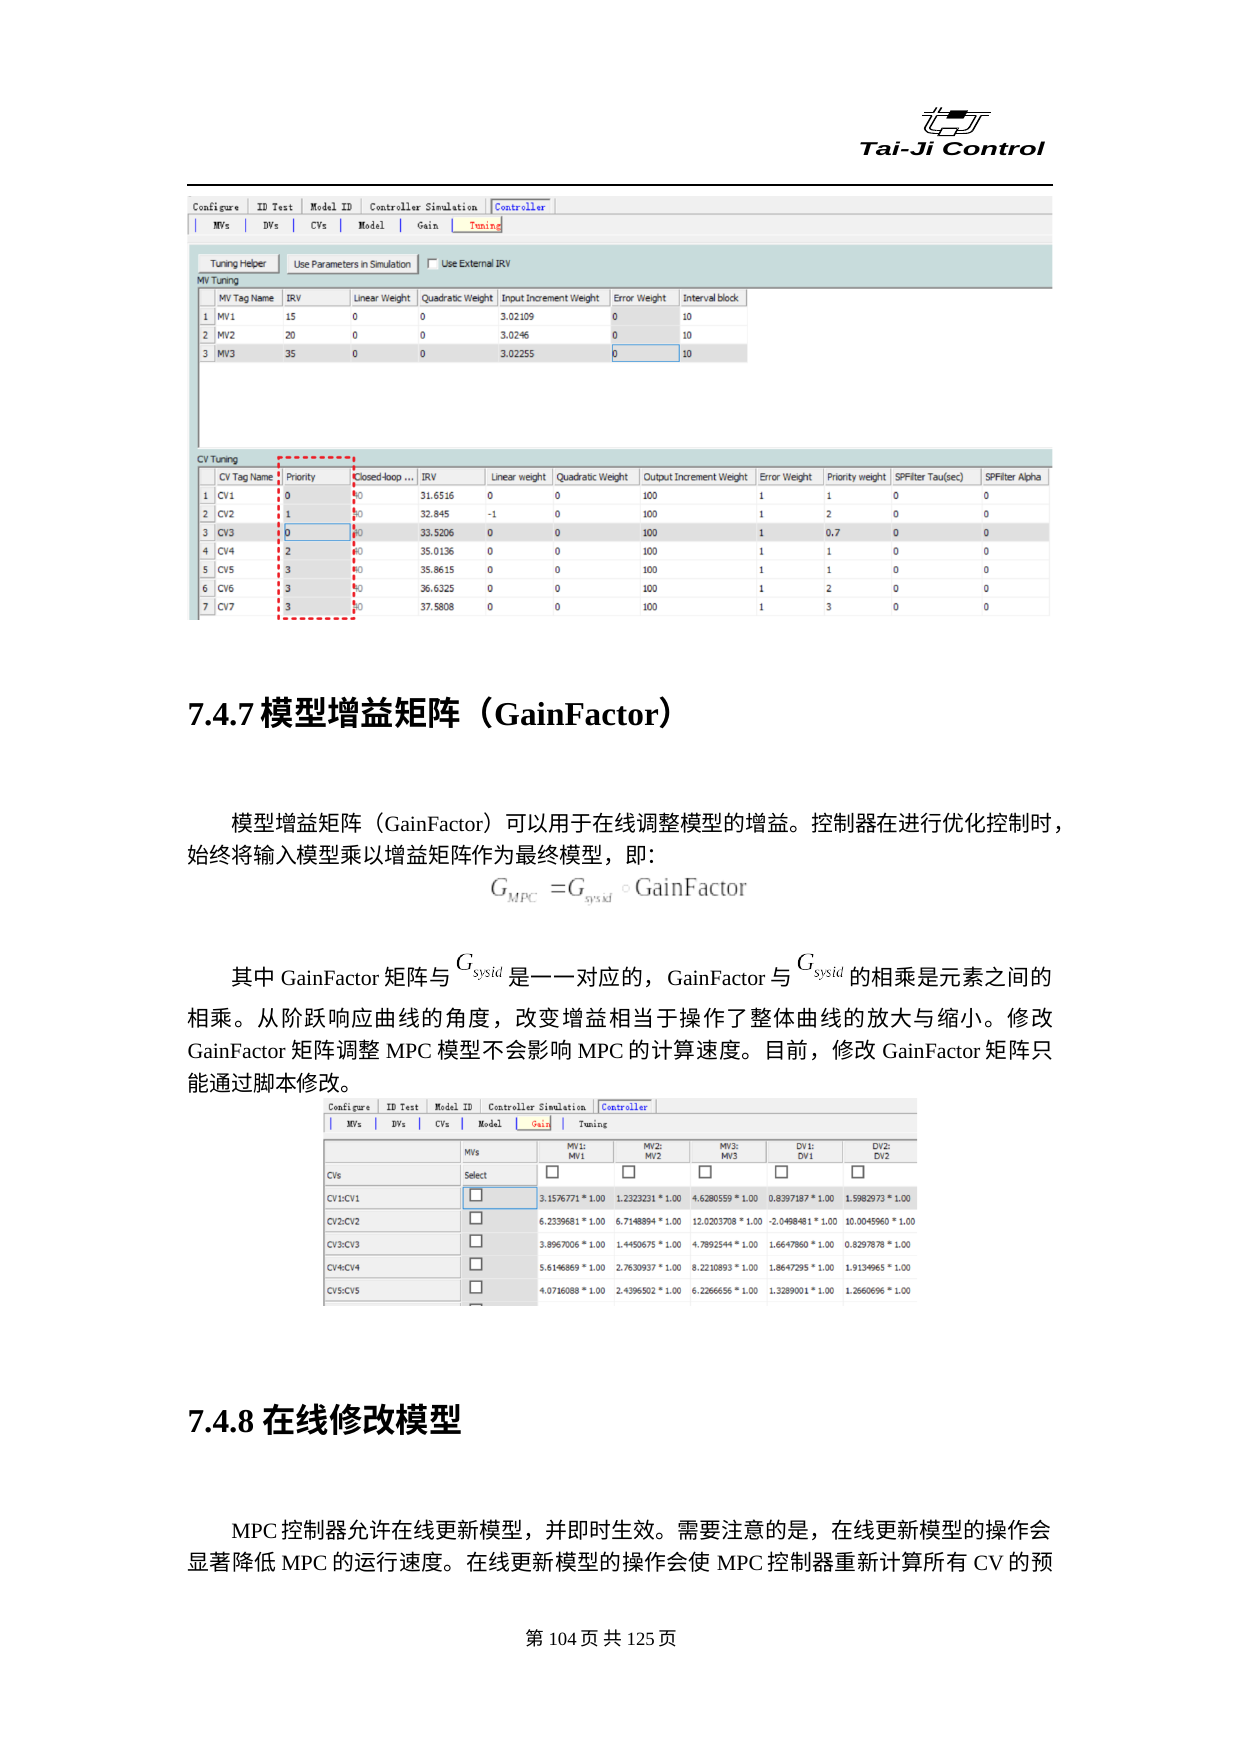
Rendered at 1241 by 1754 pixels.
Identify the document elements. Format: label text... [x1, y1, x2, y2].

text 模型增益矩阵（GainFactor）可以用于在线调整模型的增益。控制器在进行优化控制时，始终将输入模型乘以增益矩阵作为最终模型，即： [187, 806, 1053, 871]
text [187, 1512, 1053, 1577]
text 其中GainFactor矩阵与是一一对应的，GainFactor与的相乘是元素之间的相乘。从阶跃响应曲线的角度，改变增益相当于操作了整体曲线的放大与缩小。修改GainFactor矩阵调整MPC模型不会影响MPC的计算速度。目前，修改GainFactor矩阵只能通过脚本修改。 [187, 936, 1053, 1098]
picture [187, 196, 1053, 620]
subtitle 7.4.7模型增益矩阵（GainFactor） [187, 678, 1053, 743]
picture [323, 1098, 918, 1306]
subtitle 7.4.8 在线修改模型 [187, 1385, 1053, 1450]
